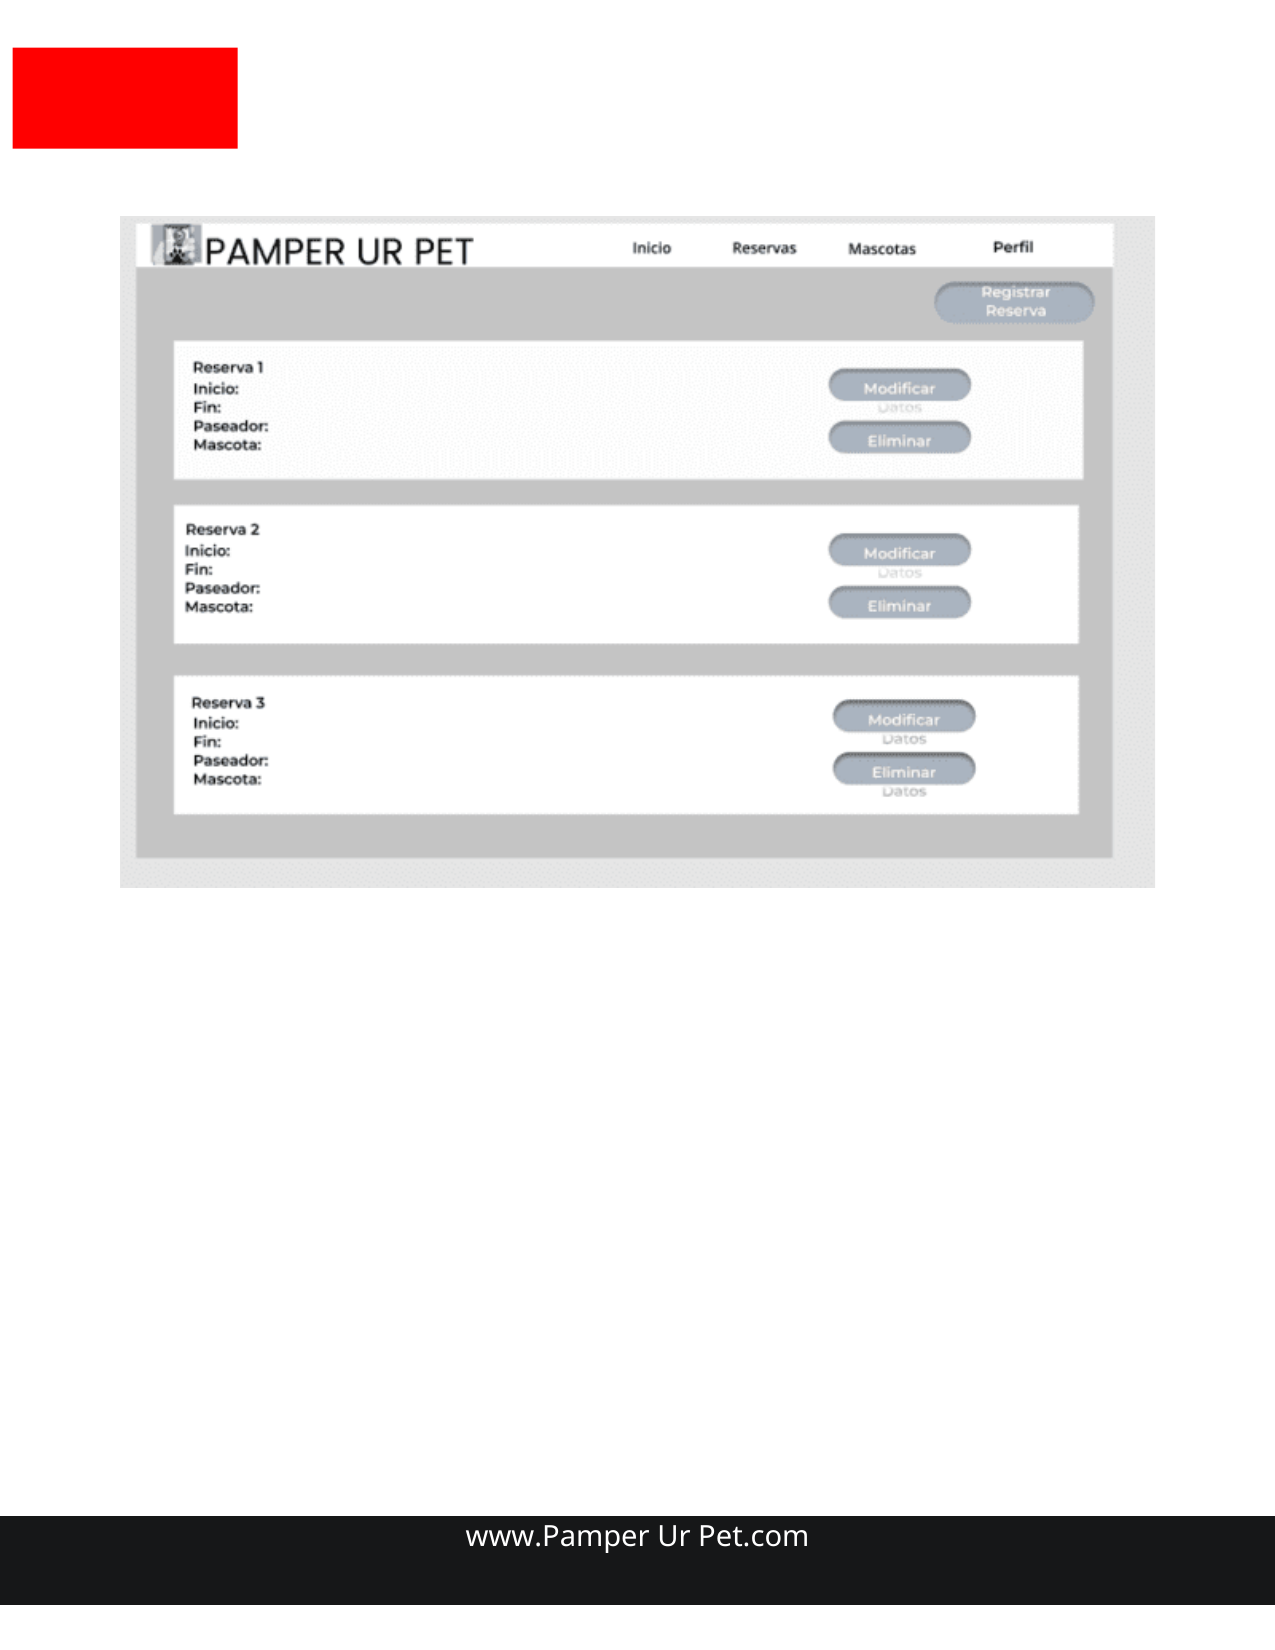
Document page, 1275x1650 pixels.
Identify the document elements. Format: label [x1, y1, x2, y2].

picture [120, 216, 1155, 888]
